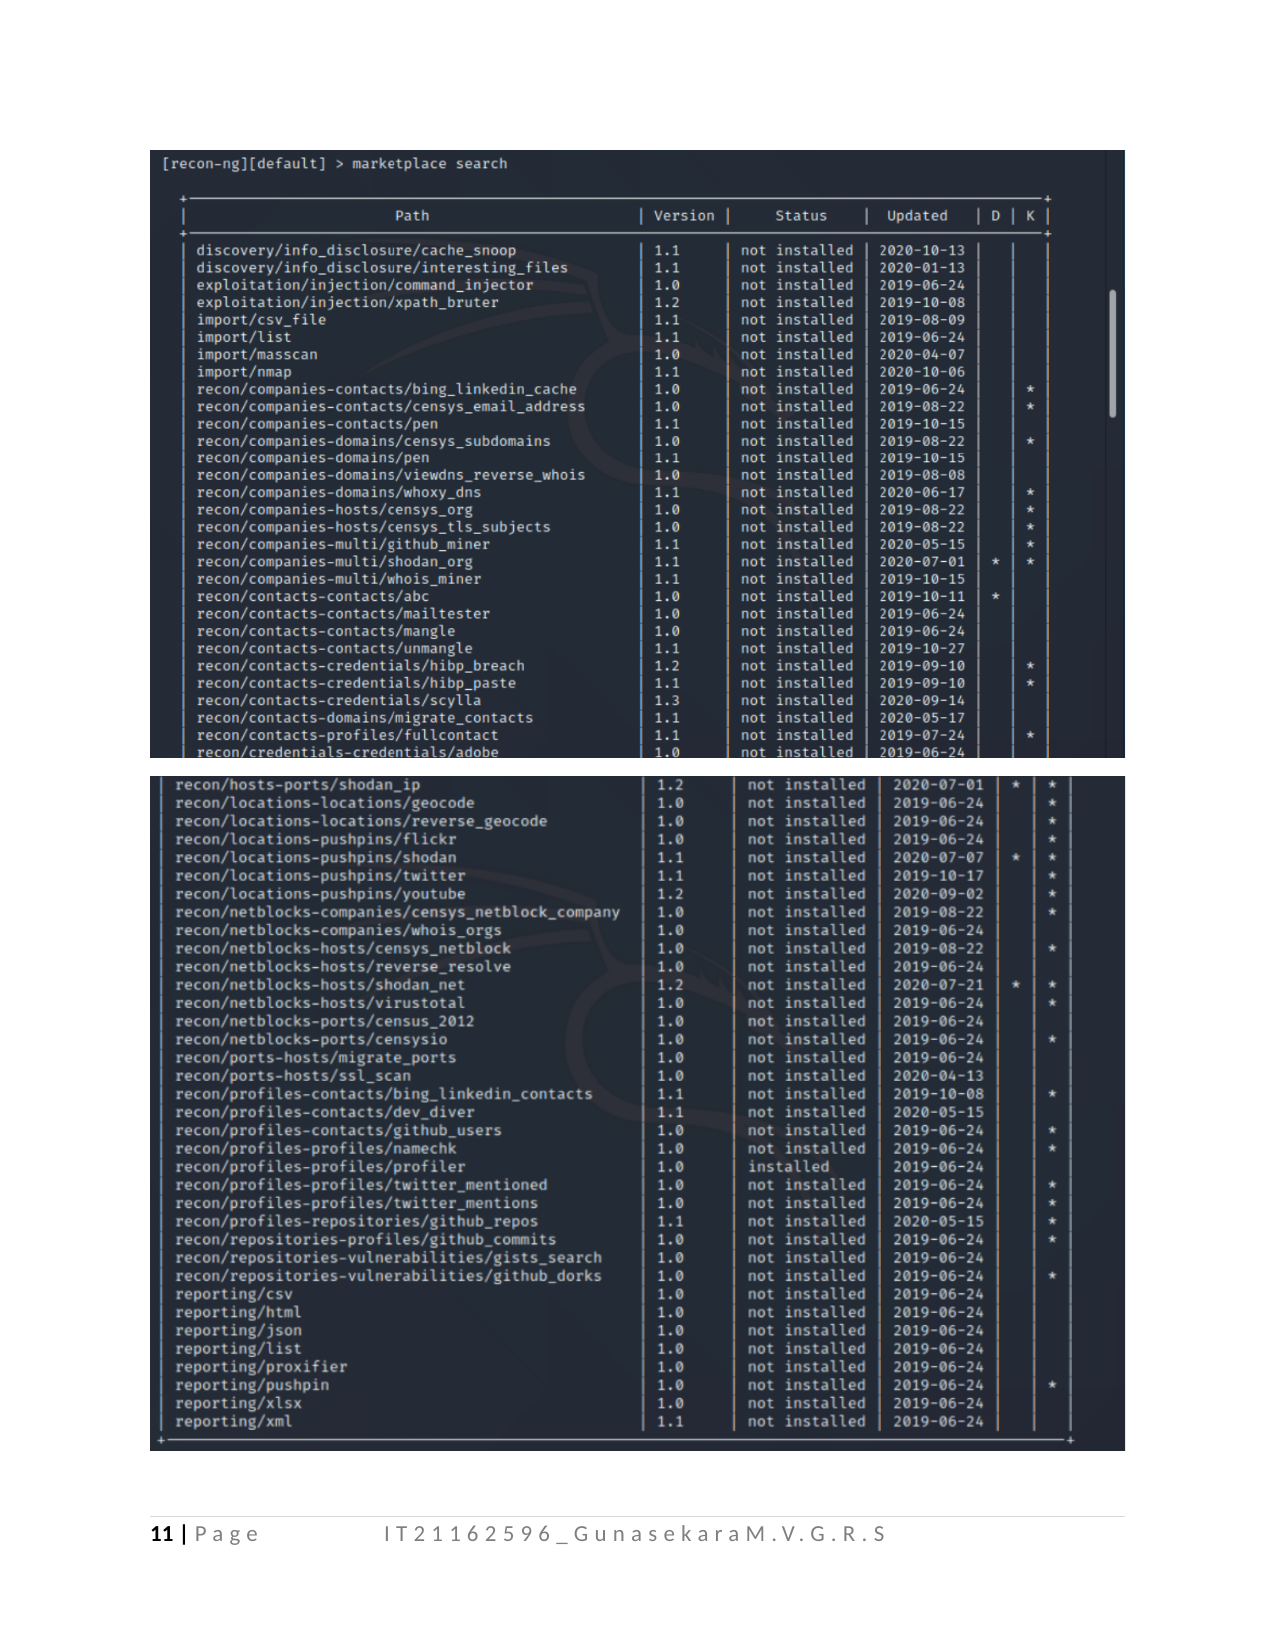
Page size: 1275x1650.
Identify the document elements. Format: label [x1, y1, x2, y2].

picture [150, 150, 1125, 758]
picture [150, 776, 1125, 1451]
